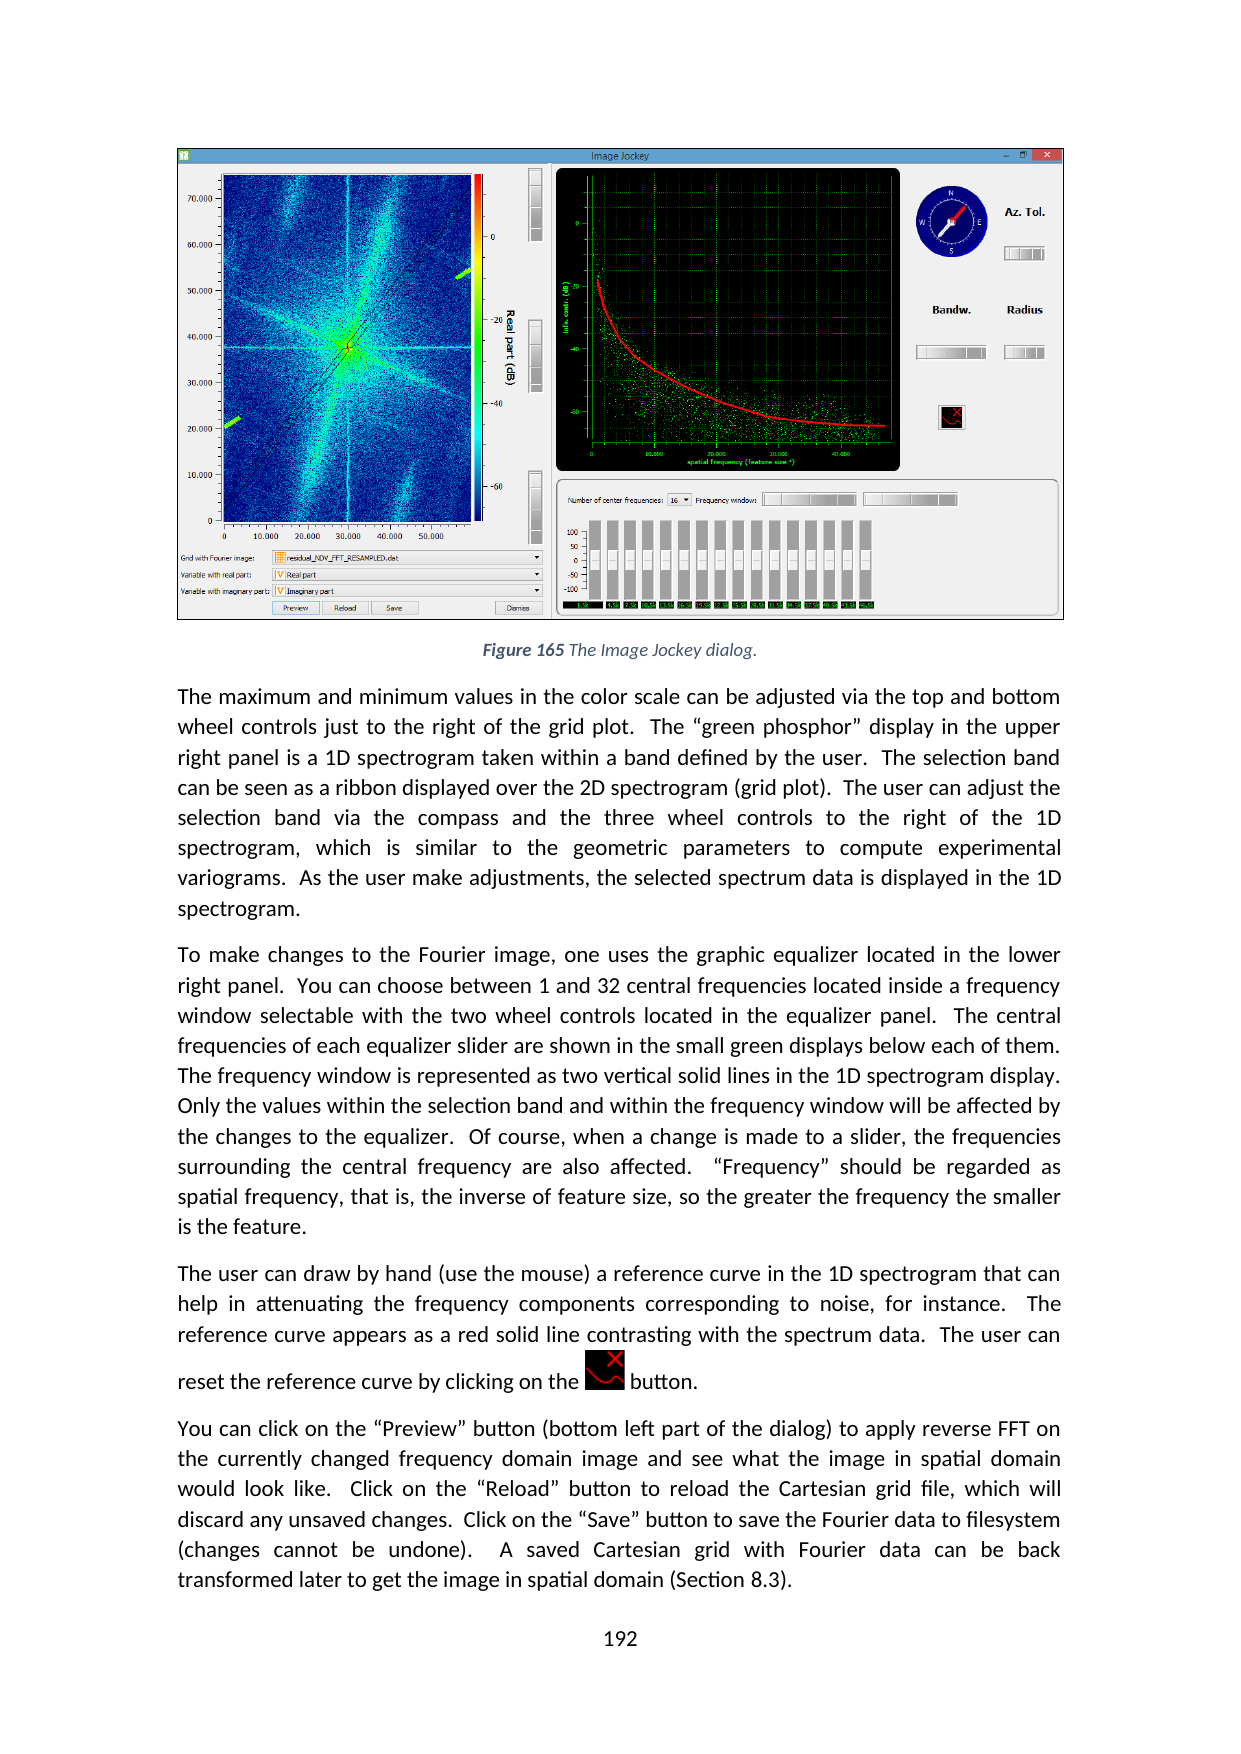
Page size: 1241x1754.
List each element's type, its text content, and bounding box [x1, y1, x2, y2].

picture [178, 149, 1063, 619]
text To make changes to the Fourier image, one uses the graphic equalizer located in the lower right panel. You can choose between 1 and 32 central frequencies located inside a frequency window selectable with the two wheel controls located in the equalizer panel. The central frequencies of each equalizer slider are shown in the small green displays below each of them. The frequency window is represented as two vertical solid lines in the 1D spectrogram display. Only the values within the selection band and within the frequency window will be affected by the changes to the equalizer. Of course, when a change is made to a slider, the frequencies surrounding the central frequency are also affected. “Frequency” should be regarded as spatial frequency, that is, the inverse of feature size, so the greater the frequency the smaller is the feature. [177, 941, 1063, 1241]
text The user can draw by hand (use the mouse) a reference curve in the 1D spectrogram that can help in attenuating the frequency components corresponding to noise, for instance. The reference curve appears as a red solid line contrasting with the spectrum data. The user can reset the reference curve by clicking on the button. [177, 1259, 1063, 1395]
text You can click on the “Preview” button (bottom left part of the dialog) to apply reverse FFT on the currently changed frequency domain image and see what the image in spatial domain would look like. Click on the “Reload” button to reload the Cartesian grid file, which will discard any unsaved changes. Click on the “Save” button to save the Fourier data to filesystem (changes cannot be undone). A saved Cartesian grid with Fourier data can be back transformed later to get the image in spatial domain (Section 8.3). [177, 1414, 1063, 1593]
text Figure 165 The Image Jockey dialog. [177, 638, 1063, 661]
text The maximum and minimum values in the color scale can be adjusted via the top and bottom wheel controls just to the right of the grid plot. The “green phosphor” display in the upper right panel is a 1D spectrogram taken within a band defined by the user. The selection band can be seen as a ribbon displayed over the 2D spectrogram (grid plot). The user can adjust the selection band via the compass and the three wheel controls to the right of the 1D spectrogram, which is similar to the geometric parameters to compute experimental variograms. As the user make adjustments, the selected spectrum data is displayed in the 1D spectrogram. [177, 682, 1063, 922]
picture [585, 1350, 625, 1390]
